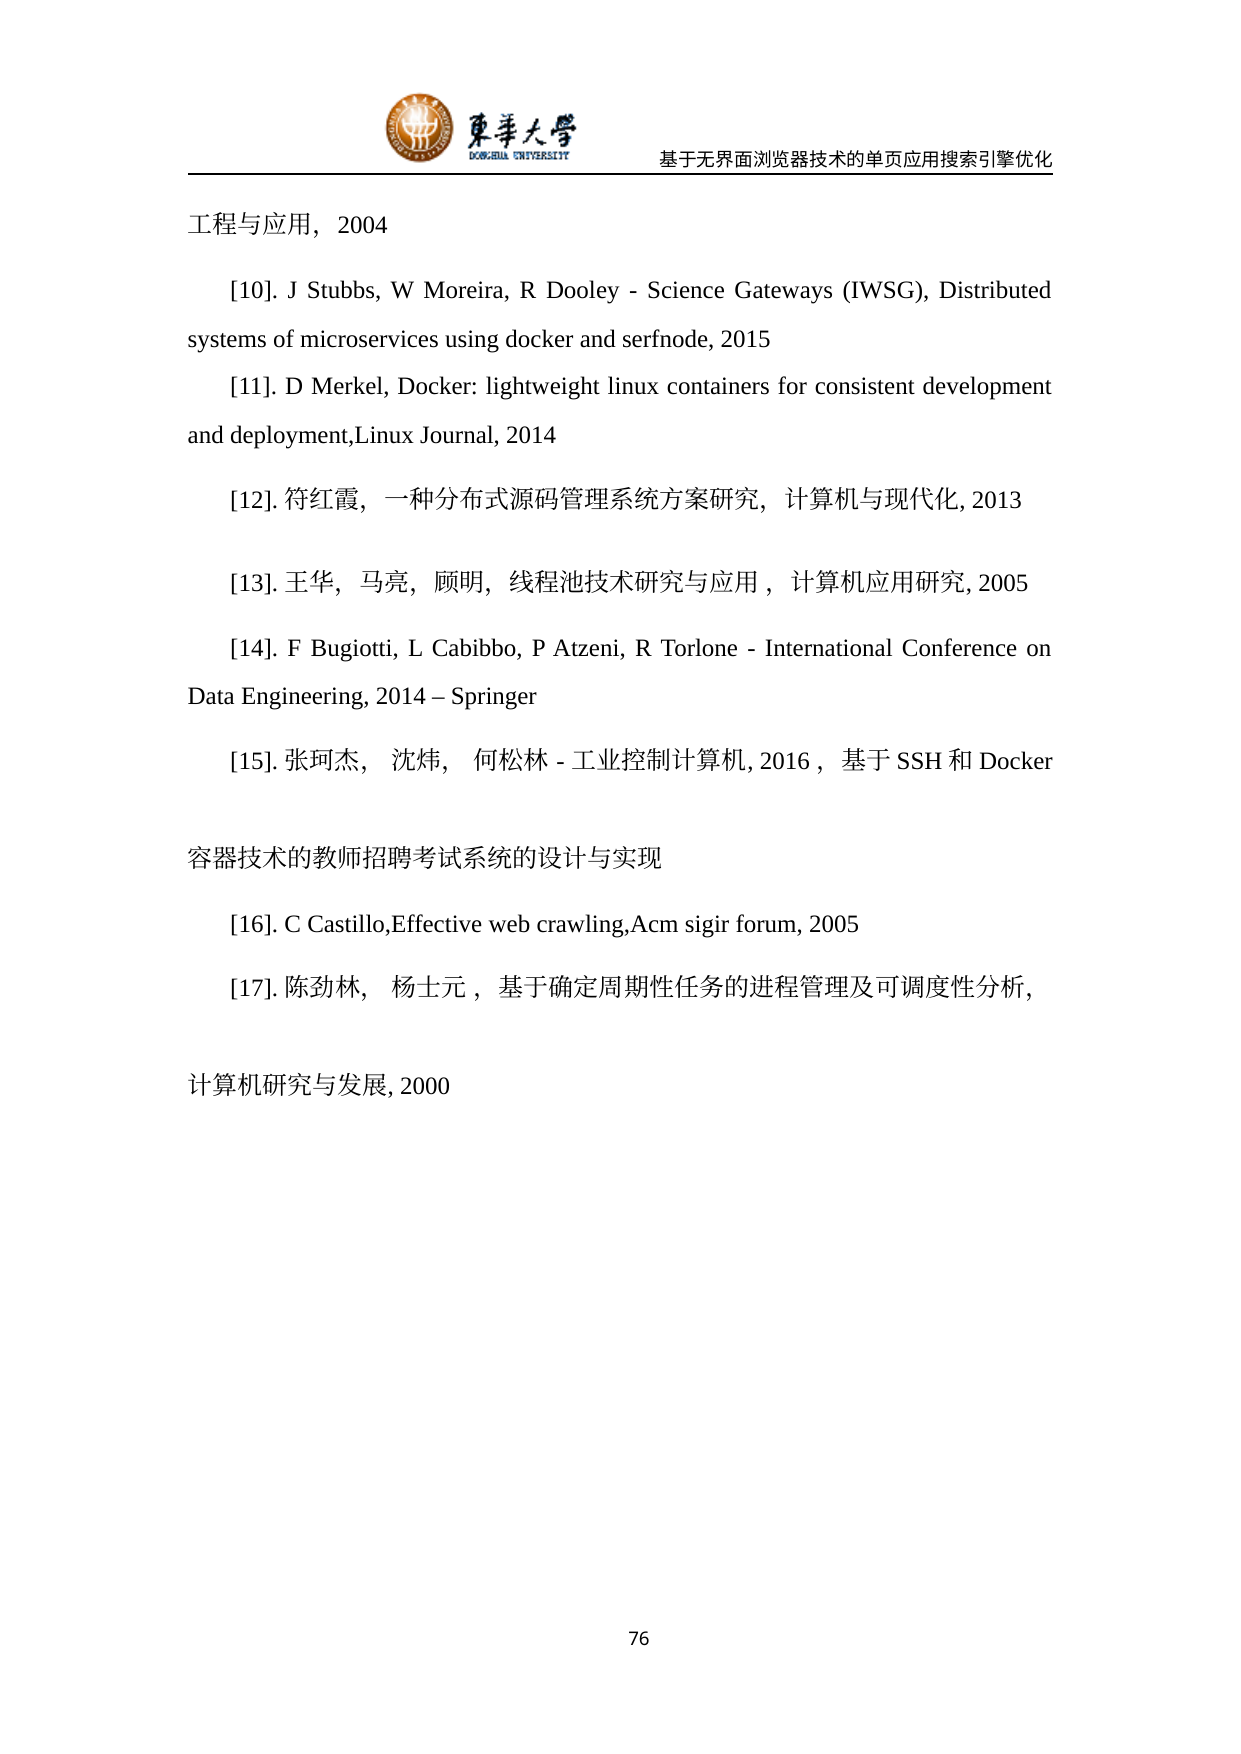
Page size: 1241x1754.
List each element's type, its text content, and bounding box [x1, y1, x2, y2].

text [10]. J Stubbs, W Moreira, R Dooley - Science Gateways (IWSG), Distributed systems of microservices using docker and serfnode, 2015 [187, 274, 1053, 355]
text [13]. 王华，马亮，顾明，线程池技术研究与应用 ，计算机应用研究, 2005 [187, 548, 1053, 613]
text [16]. C Castillo,Effective web crawling,Acm sigir forum, 2005 [187, 907, 1053, 939]
text [11]. D Merkel, Docker: lightweight linux containers for consistent development and deployment,Linux Journal, 2014 [187, 369, 1053, 451]
text [14]. F Bugiotti, L Cabibbo, P Atzeni, R Torlone - International Conference on Data Engineering, 2014 – Springer [187, 631, 1053, 712]
text [17]. 陈劲林， 杨士元 ，基于确定周期性任务的进程管理及可调度性分析，计算机研究与发展, 2000 [187, 954, 1053, 1116]
text [15]. 张珂杰， 沈炜， 何松林 - 工业控制计算机, 2016 ，基于SSH 和Docker 容器技术的教师招聘考试系统的设计与实现 [187, 726, 1053, 889]
picture [382, 88, 581, 166]
text [9]. 王霜，修保新，肖卫东，Web 服务器集群的负载均衡算法研究，计算机工程与应用，2004 [187, 191, 1053, 256]
text [12]. 符红霞，一种分布式源码管理系统方案研究，计算机与现代化, 2013 [187, 465, 1053, 530]
